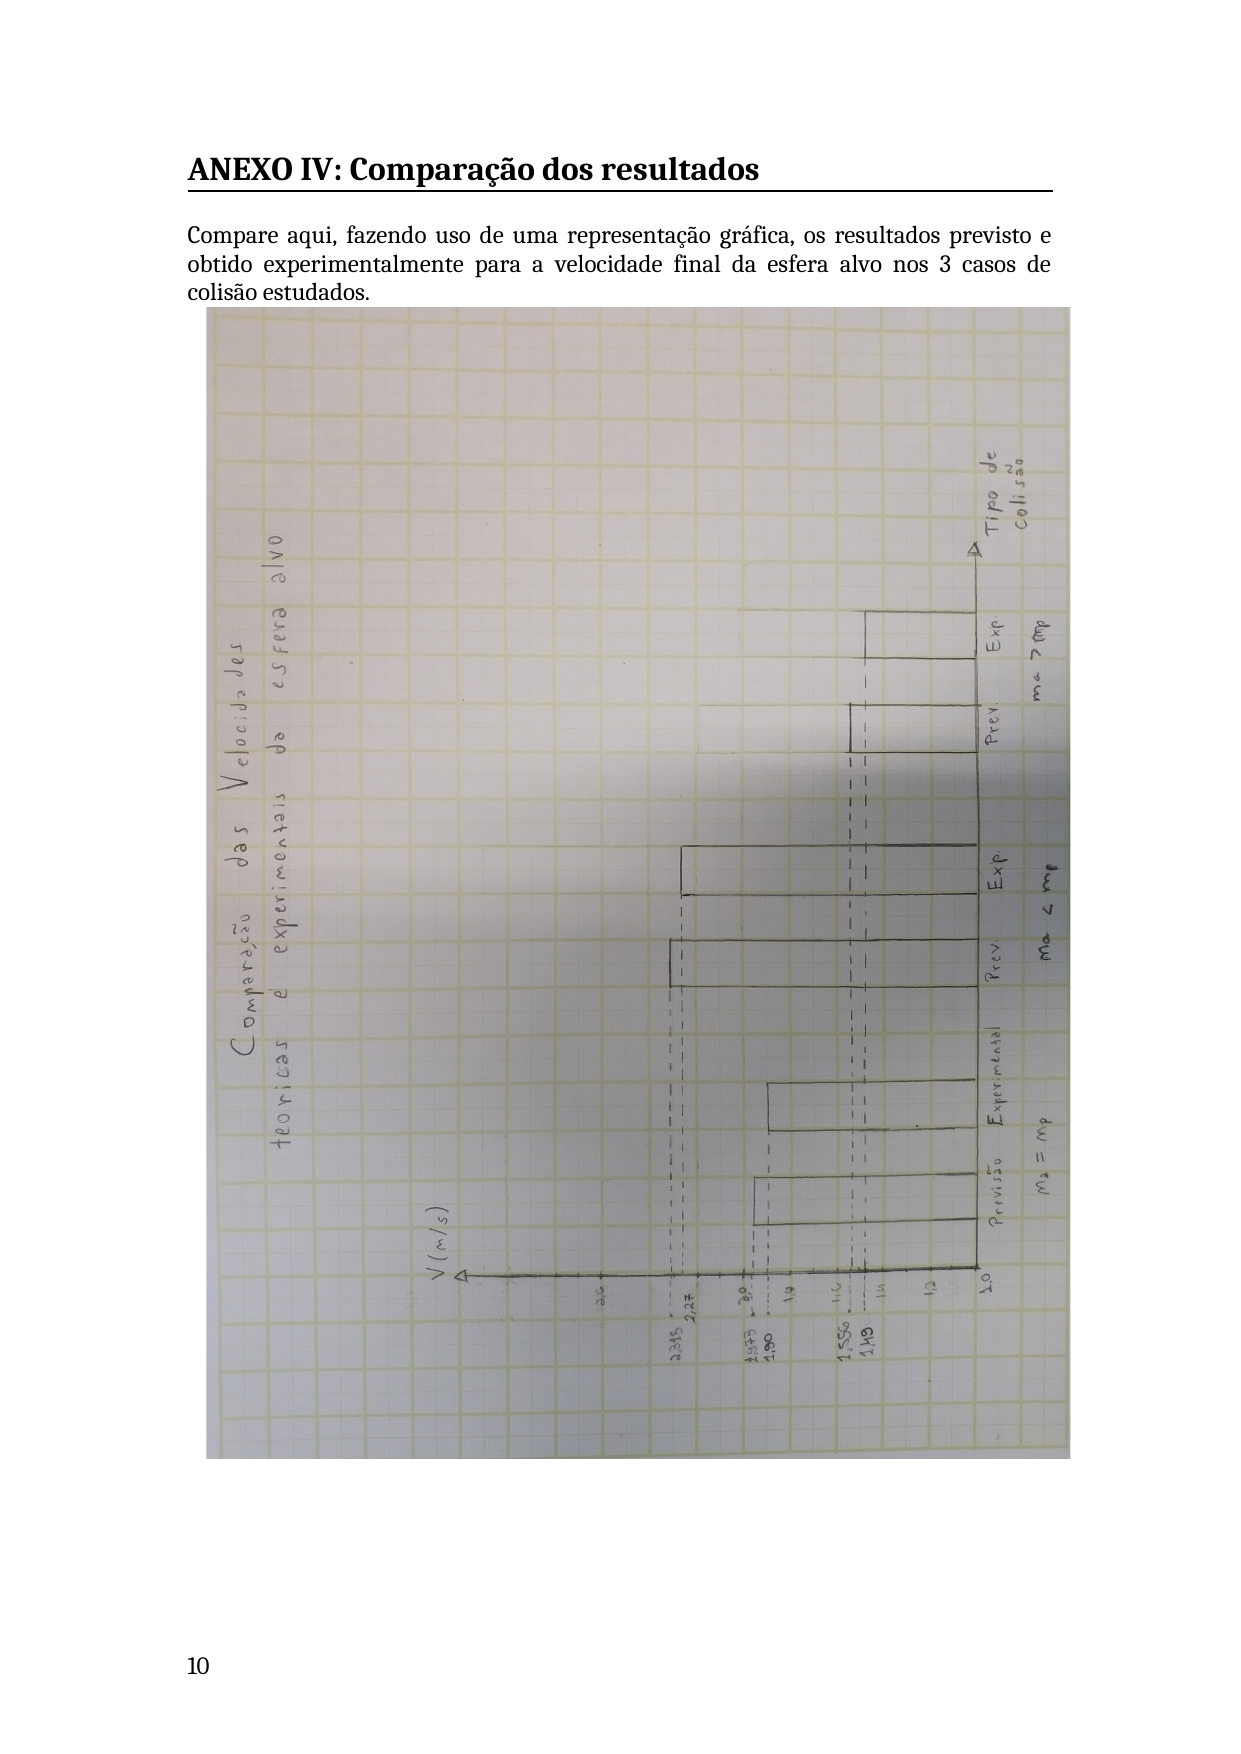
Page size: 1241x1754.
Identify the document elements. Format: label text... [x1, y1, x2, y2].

text Tabela 3. As notações mp e ma indicam, respectivamente, as massas das esferas projétil e alvo. Dados obtidos experimentalmente e através de cálculos (vide ANEXO I).ANEXO IV: Comparação dos resultados [187, 150, 1053, 192]
text Compare aqui, fazendo uso de uma representação gráfica, os resultados previsto e obtido experimentalmente para a velocidade final da esfera alvo nos 3 casos de colisão estudados. [187, 221, 1053, 307]
